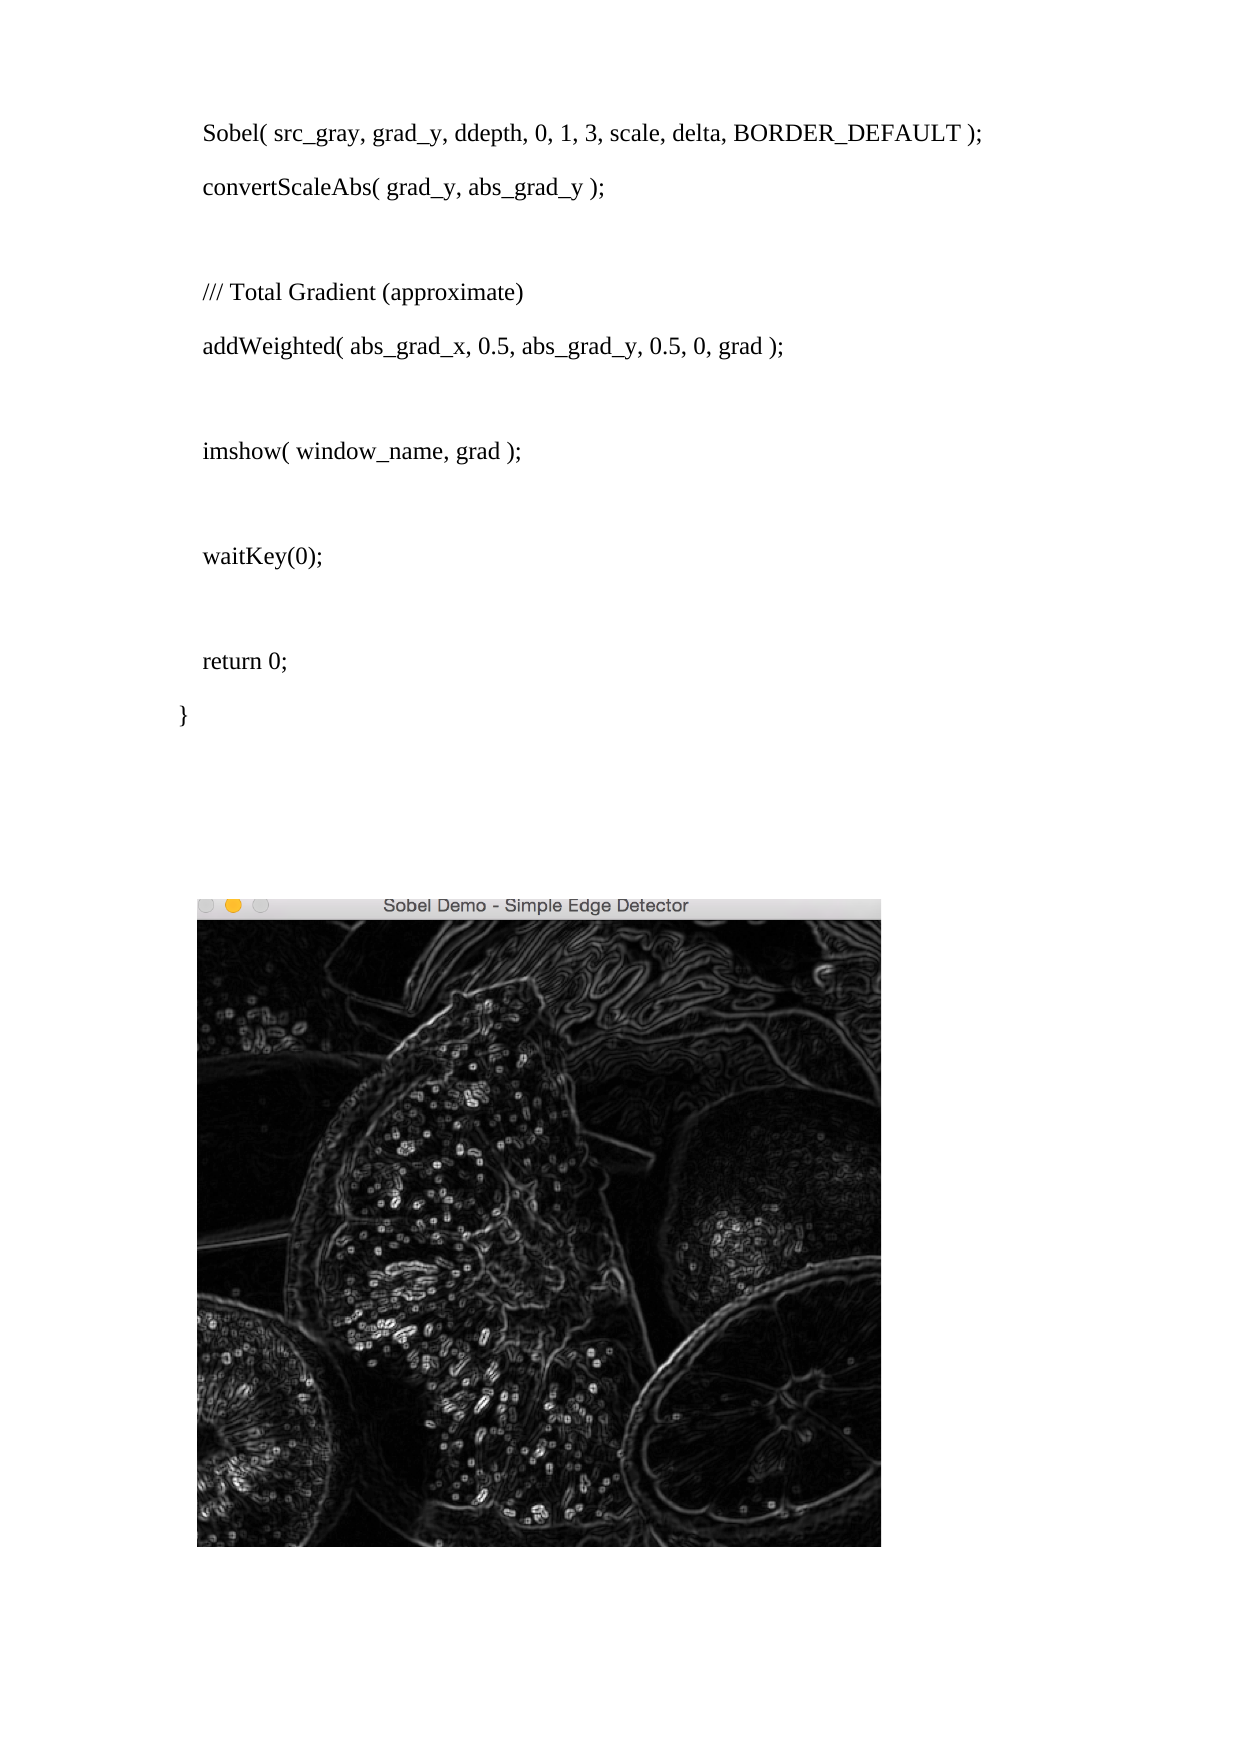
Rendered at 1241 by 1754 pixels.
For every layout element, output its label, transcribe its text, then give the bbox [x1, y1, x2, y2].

text addWeighted( abs_grad_x, 0.5, abs_grad_y, 0.5, 0, grad ); [177, 331, 1152, 359]
text convertScaleAbs( grad_y, abs_grad_y ); [177, 172, 1152, 201]
text /// Total Gradient (approximate) [177, 277, 1152, 306]
text imshow( window_name, grad ); [177, 436, 1152, 464]
text return 0; [177, 646, 1152, 675]
picture [196, 899, 882, 1547]
text waitKey(0); [177, 541, 1152, 570]
text } [177, 700, 1152, 728]
text Sobel( src_gray, grad_y, ddepth, 0, 1, 3, scale, delta, BORDER_DEFAULT ); [177, 118, 1152, 147]
